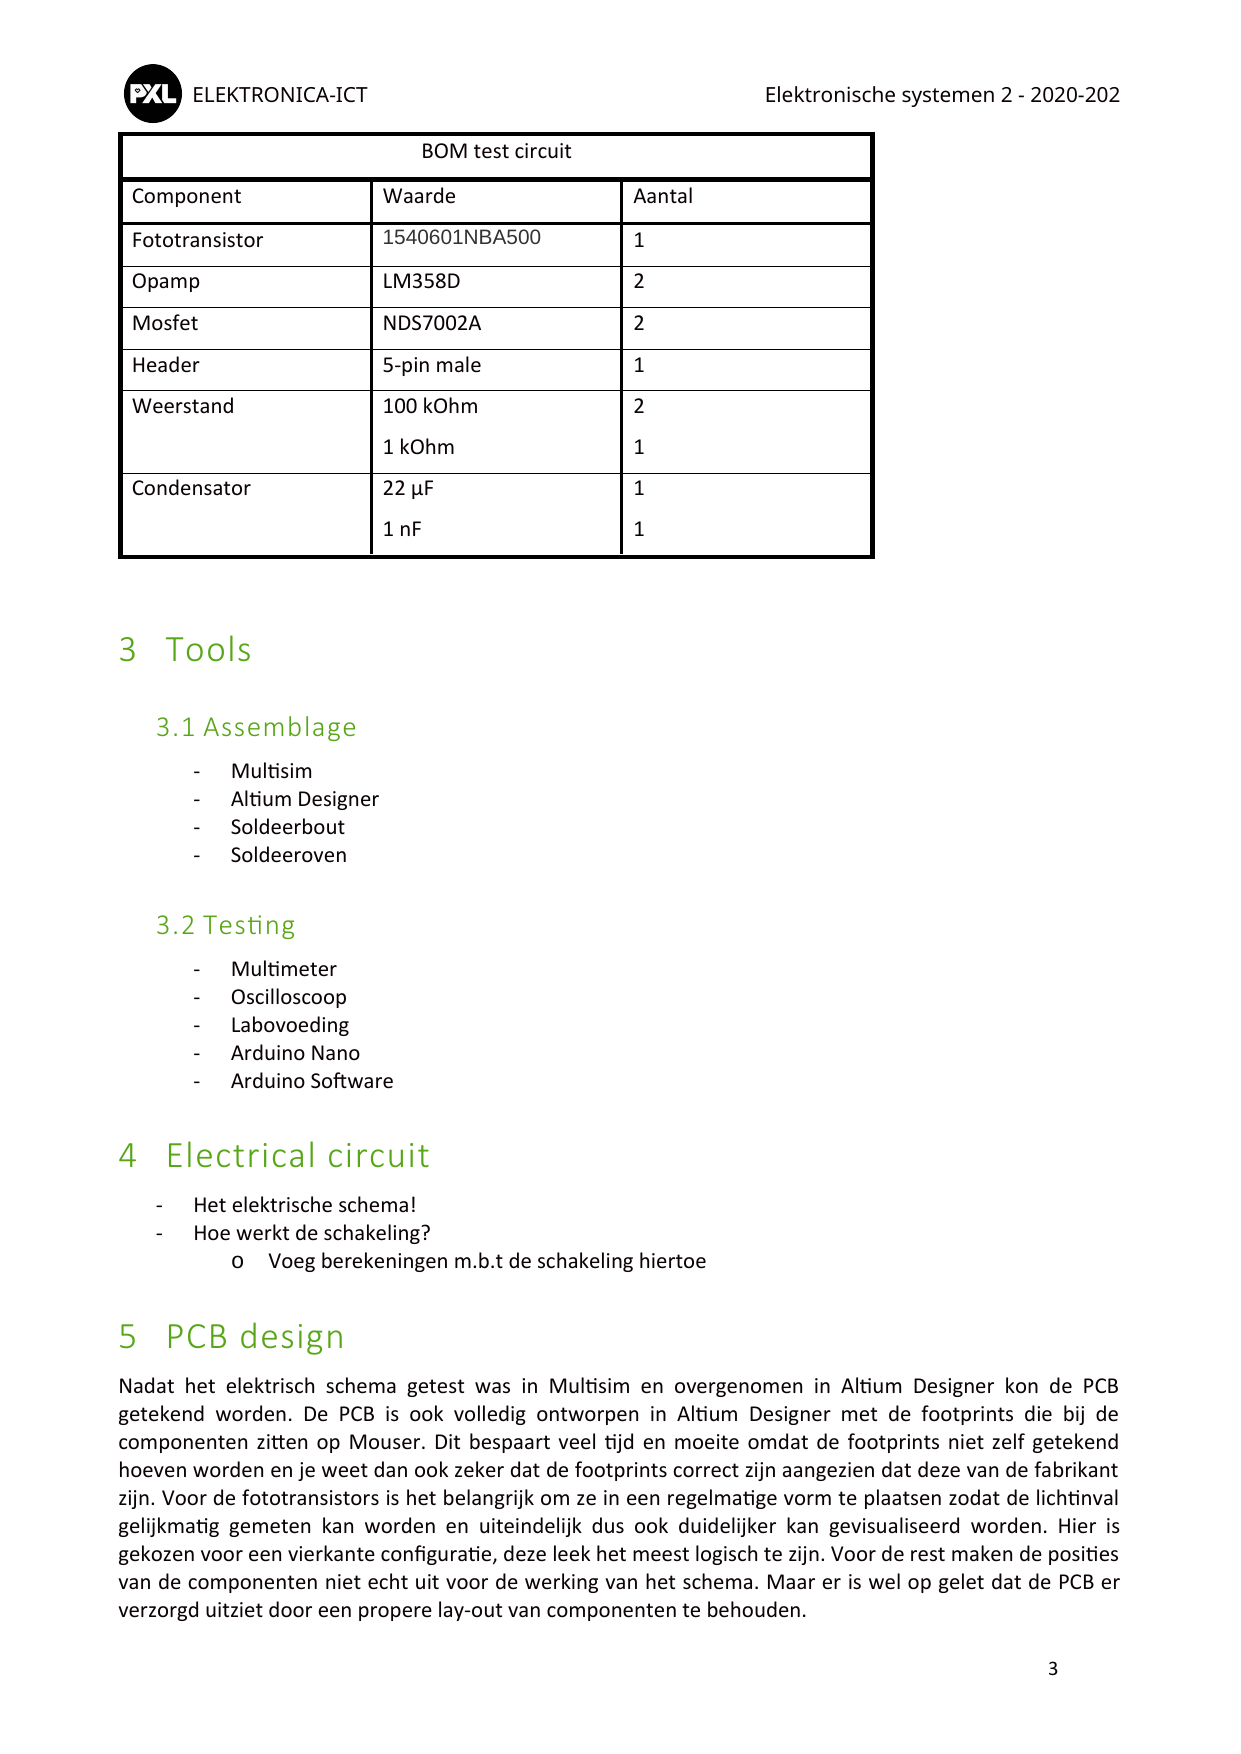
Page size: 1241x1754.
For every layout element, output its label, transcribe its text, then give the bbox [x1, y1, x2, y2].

table_cell Waarde [373, 182, 620, 222]
table_cell Opamp [123, 267, 370, 307]
subtitle Testing [156, 906, 1122, 941]
table_cell 2 [623, 267, 870, 307]
list Arduino Software [193, 1066, 1122, 1094]
table_cell 2 [623, 308, 870, 349]
table_cell 1 1 [623, 474, 870, 554]
text Nadat het elektrisch schema getest was in Multisim en overgenomen in Altium Designer kon de PCB getekend worden. De PCB is ook volledig ontworpen in Altium Designer met de footprints die bij de componenten zitten op Mouser. Dit bespaart veel tijd en moeite omdat de footprints niet zelf getekend hoeven worden en je weet dan ook zeker dat de footprints correct zijn aangezien dat deze van de fabrikant zijn. Voor de fototransistors is het belangrijk om ze in een regelmatige vorm te plaatsen zodat de lichtinval gelijkmatig gemeten kan worden en uiteindelijk dus ook duidelijker kan gevisualiseerd worden. Hier is gekozen voor een vierkante configuratie, deze leek het meest logisch te zijn. Voor de rest maken de posities van de componenten niet echt uit voor de werking van het schema. Maar er is wel op gelet dat de PCB er verzorgd uitziet door een propere lay-out van componenten te behouden. [118, 1371, 1122, 1623]
list Hoe werkt de schakeling? [156, 1218, 1122, 1246]
subtitle PCB design [118, 1312, 1122, 1358]
list Multimeter [193, 954, 1122, 982]
table_cell Fototransistor [123, 225, 370, 266]
table_cell 22 µF 1 nF [373, 474, 620, 554]
table_cell 5-pin male [373, 350, 620, 390]
subtitle Assemblage [156, 708, 1122, 744]
list Voeg berekeningen m.b.t de schakeling hiertoe [231, 1246, 1122, 1275]
list Altium Designer [193, 784, 1122, 812]
list Soldeerbout [193, 812, 1122, 840]
list Arduino Nano [193, 1038, 1122, 1066]
table_header BOM test circuit [123, 136, 870, 177]
list Het elektrische schema! [156, 1190, 1122, 1218]
table_cell NDS7002A [373, 308, 620, 349]
subtitle Tools [118, 625, 1122, 671]
table_cell Mosfet [123, 308, 370, 349]
table_cell Component [123, 182, 370, 222]
subtitle Electrical circuit [118, 1131, 1122, 1177]
table_cell 100 kOhm 1 kOhm [373, 391, 620, 472]
list Soldeeroven [193, 840, 1122, 868]
picture [118, 59, 188, 129]
table_cell 1 [623, 350, 870, 390]
list Multisim [193, 756, 1122, 784]
table_cell Condensator [123, 474, 370, 554]
list Oscilloscoop [193, 982, 1122, 1010]
list Labovoeding [193, 1010, 1122, 1038]
table_cell 1540601NBA500 [373, 225, 620, 266]
table_cell LM358D [373, 267, 620, 307]
table_cell Header [123, 350, 370, 390]
table_cell 1 [623, 225, 870, 266]
table_cell 2 1 [623, 391, 870, 472]
table_cell Weerstand [123, 391, 370, 472]
table_cell Aantal [623, 182, 870, 222]
